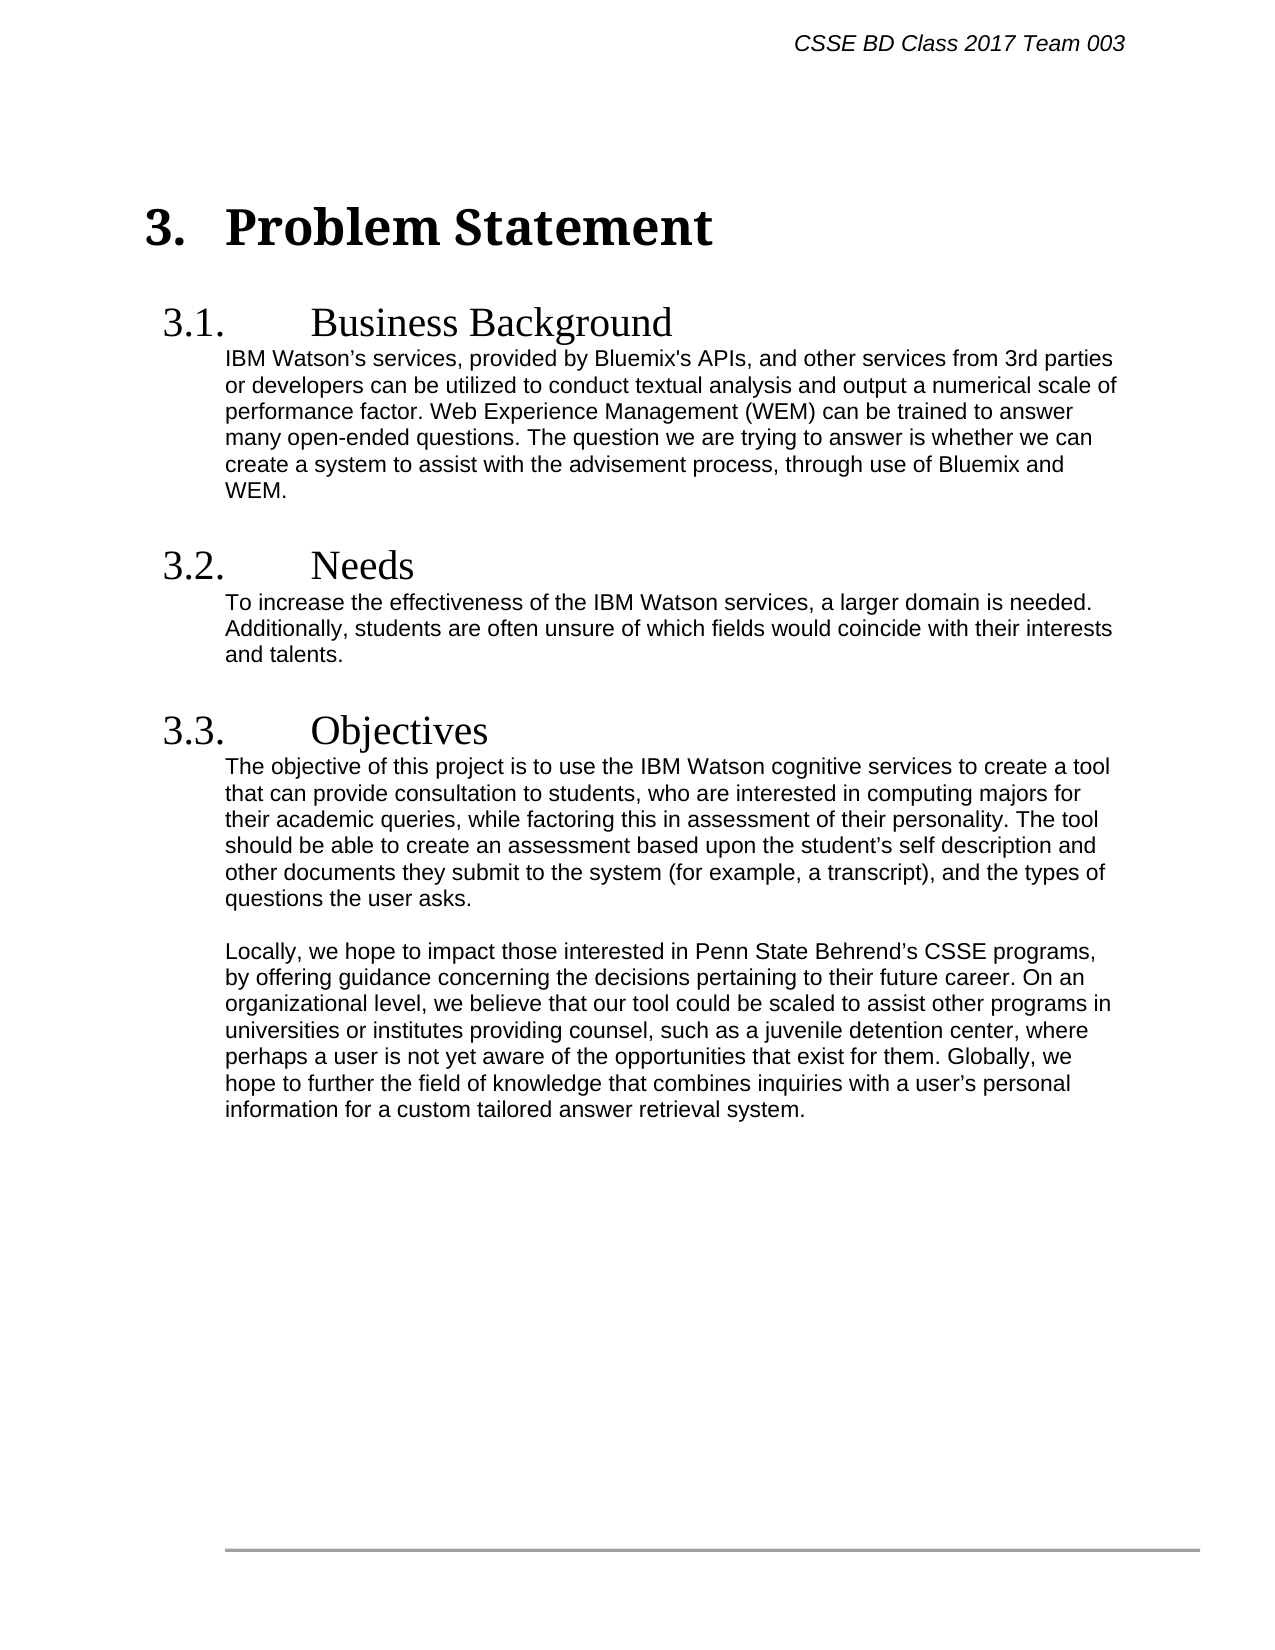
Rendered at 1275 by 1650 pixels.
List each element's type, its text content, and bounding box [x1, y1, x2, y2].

subtitle Problem Statement [187, 192, 1125, 260]
subtitle Objectives [225, 705, 1125, 753]
subtitle Business Background [225, 297, 1125, 345]
text IBM Watson’s services, provided by Bluemix's APIs, and other services from 3rd parties or developers can be utilized to conduct textual analysis and output a numerical scale of performance factor. Web Experience Management (WEM) can be trained to answer many open-ended questions. The question we are trying to answer is whether we can create a system to assist with the advisement process, through use of Bluemix and WEM. [225, 345, 1125, 503]
subtitle Needs [225, 541, 1125, 589]
text To increase the effectiveness of the IBM Watson services, a larger domain is needed. Additionally, students are often unsure of which fields would coincide with their interests and talents. [225, 589, 1125, 668]
text The objective of this project is to use the IBM Watson cognitive services to create a tool that can provide consultation to students, who are interested in computing majors for their academic queries, while factoring this in assessment of their personality. The tool should be able to create an assessment based upon the student’s self description and other documents they submit to the system (for example, a transcript), and the types of questions the user asks. Locally, we hope to impact those interested in Penn State Behrend’s CSSE programs, by offering guidance concerning the decisions pertaining to their future career. On an organizational level, we believe that our tool could be scaled to assist other programs in universities or institutes providing counsel, such as a juvenile detention center, where perhaps a user is not yet aware of the opportunities that exist for them. Globally, we hope to further the field of knowledge that combines inquiries with a user’s personal information for a custom tailored answer retrieval system. [225, 753, 1125, 1122]
